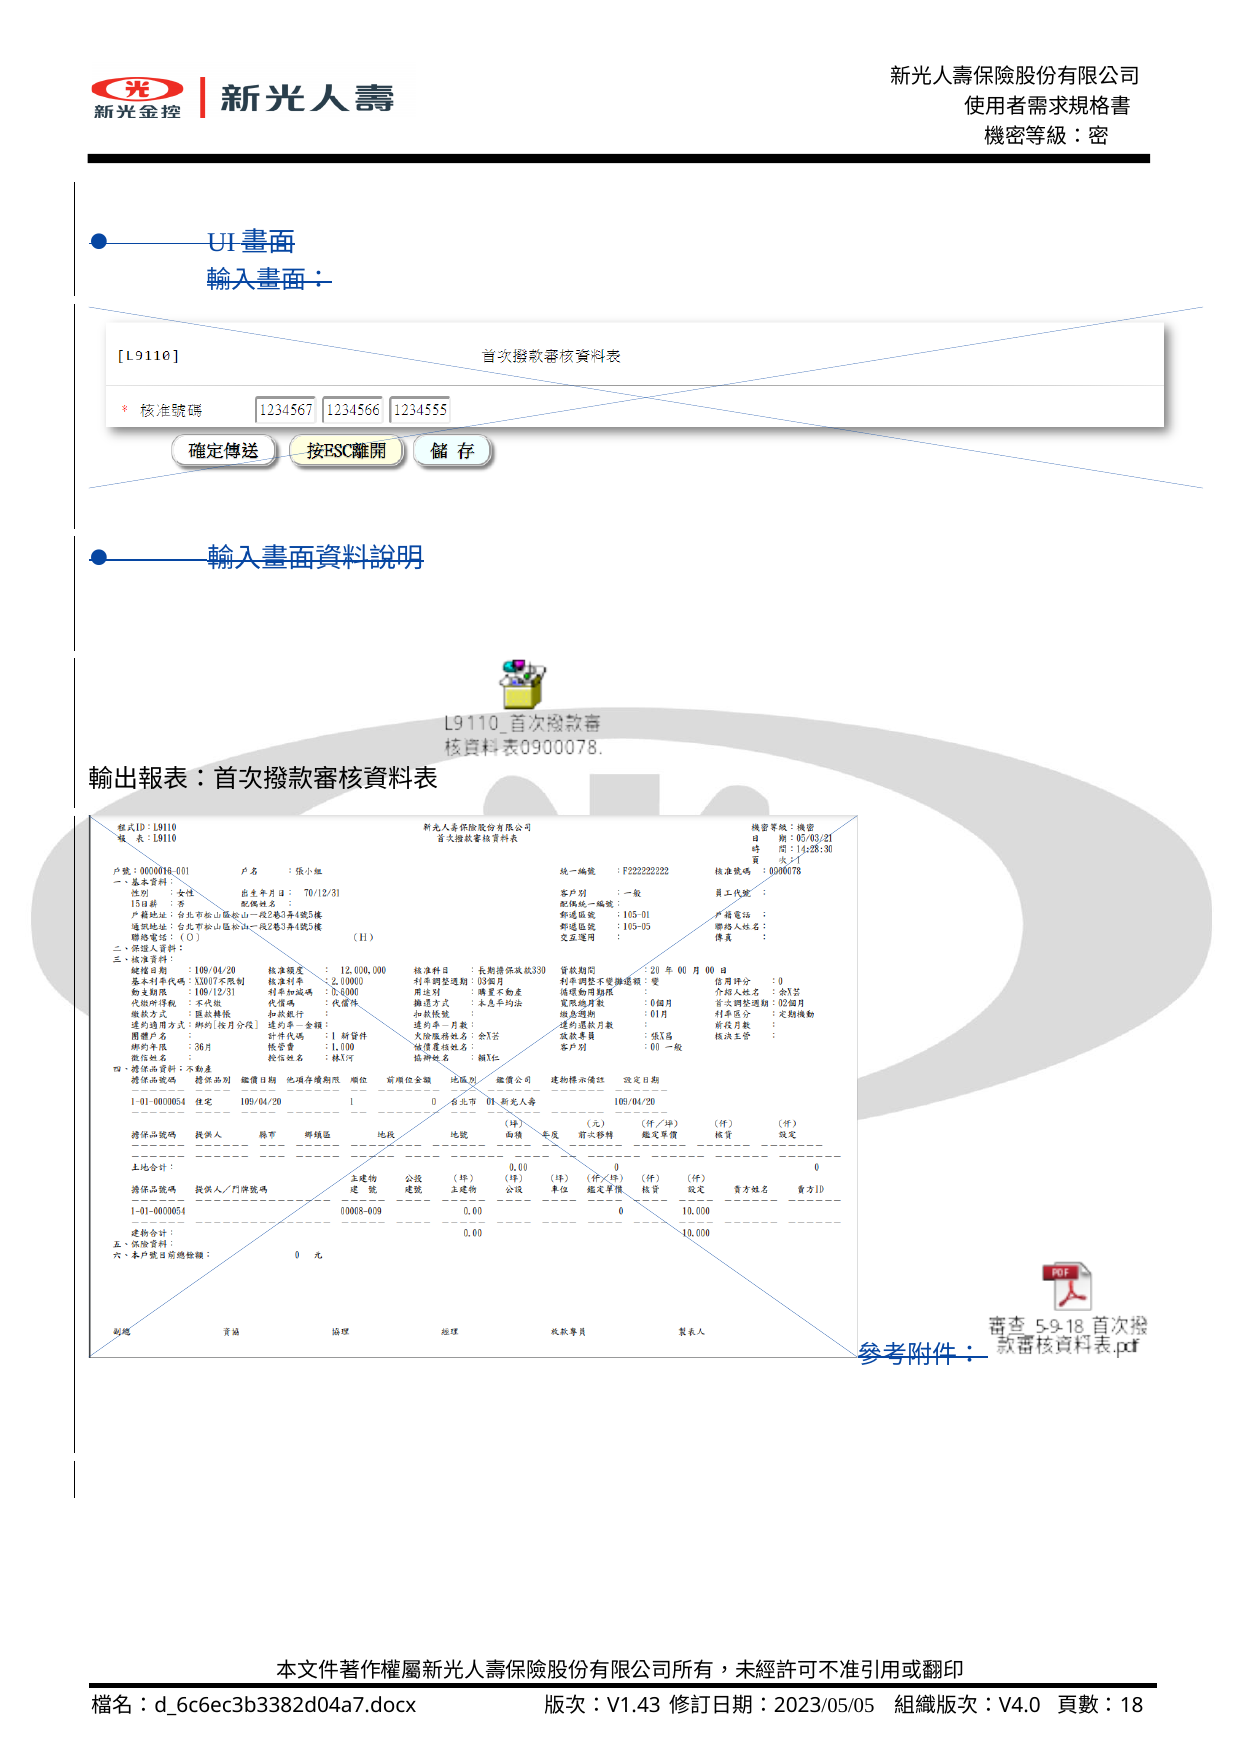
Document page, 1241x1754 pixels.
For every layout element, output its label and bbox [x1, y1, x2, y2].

picture [650, 308, 1204, 488]
picture [91, 61, 417, 118]
picture [25, 699, 1215, 1356]
picture [96, 307, 1196, 397]
picture [89, 1088, 856, 1358]
picture [88, 308, 641, 487]
picture [91, 398, 1201, 489]
